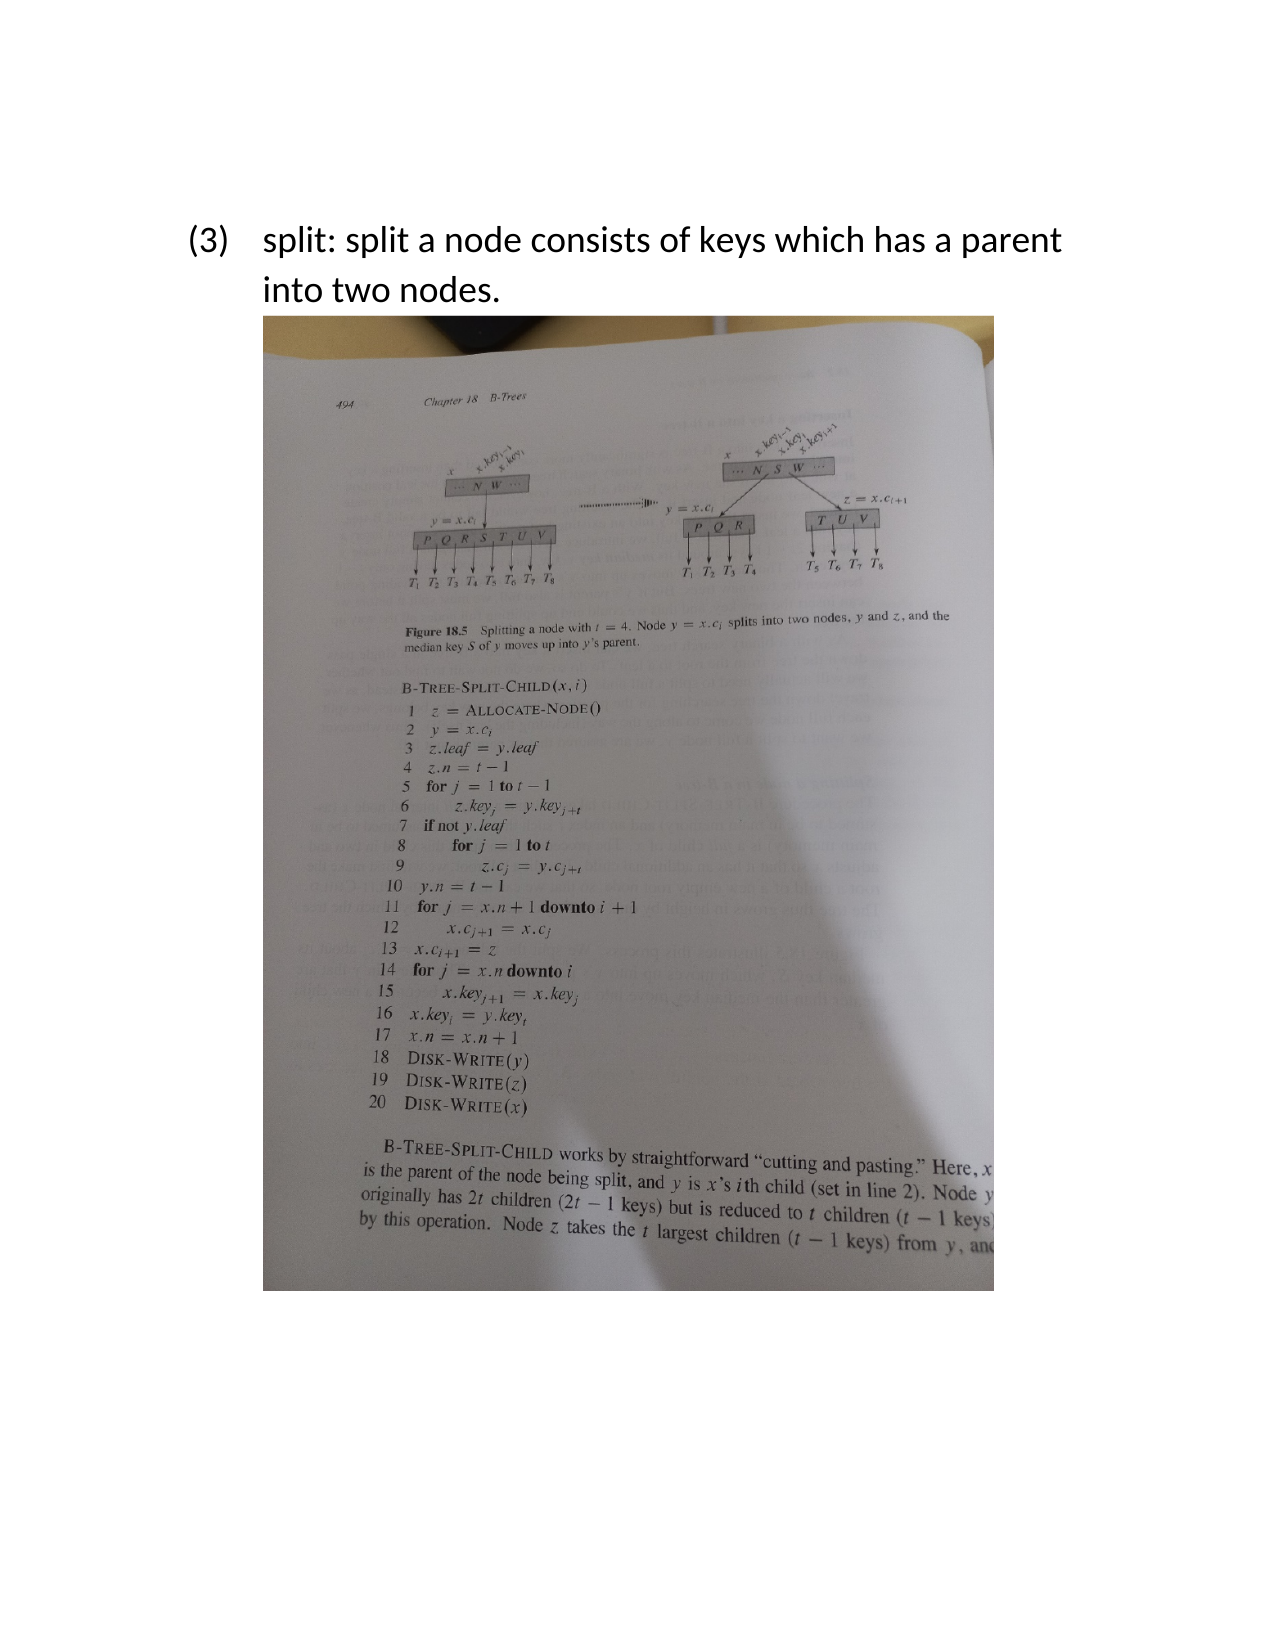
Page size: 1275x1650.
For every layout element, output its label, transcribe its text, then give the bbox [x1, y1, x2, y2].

list split: split a node consists of keys which has a parent into two nodes. [187, 216, 1125, 311]
picture [263, 317, 994, 1290]
